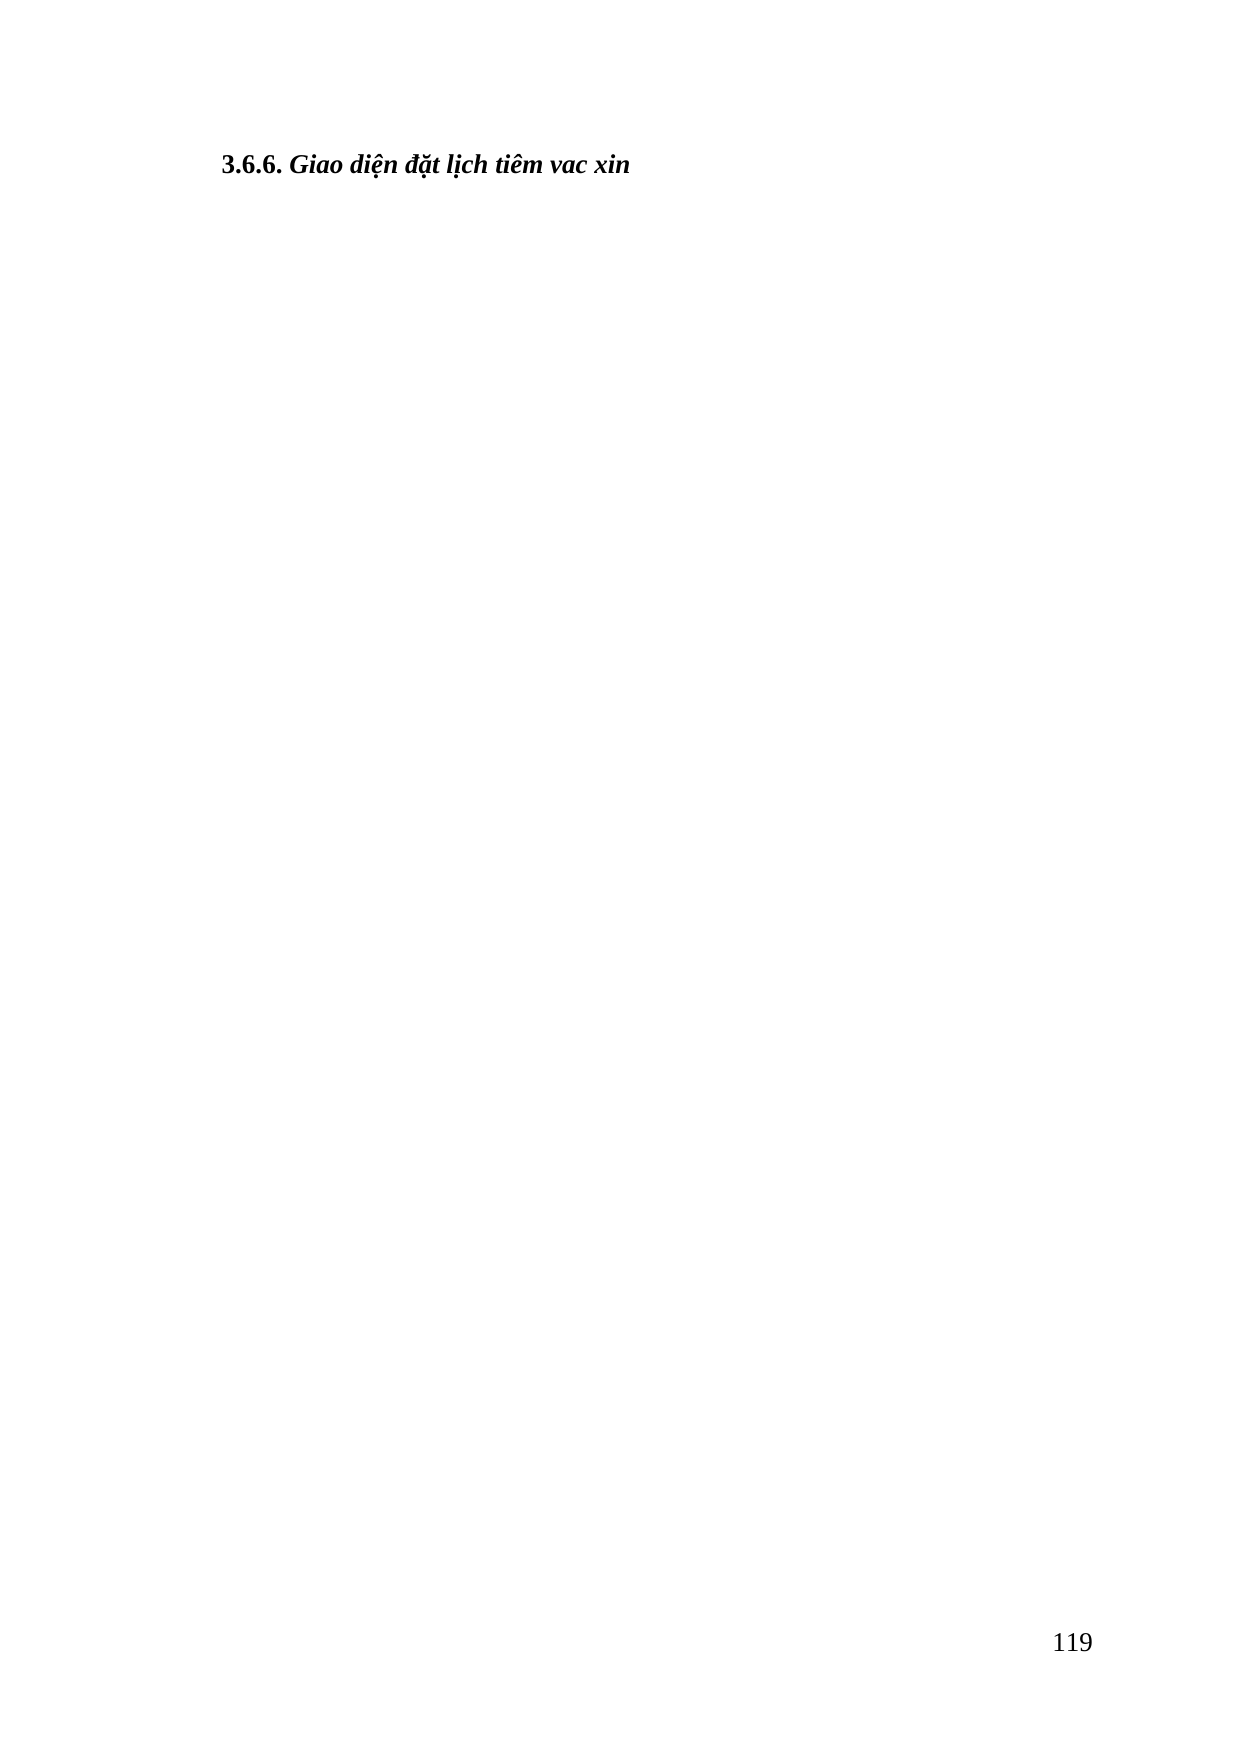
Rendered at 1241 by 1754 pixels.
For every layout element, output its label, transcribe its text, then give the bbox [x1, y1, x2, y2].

subtitle Giao diện đặt lịch tiêm vac xin [221, 148, 1092, 179]
